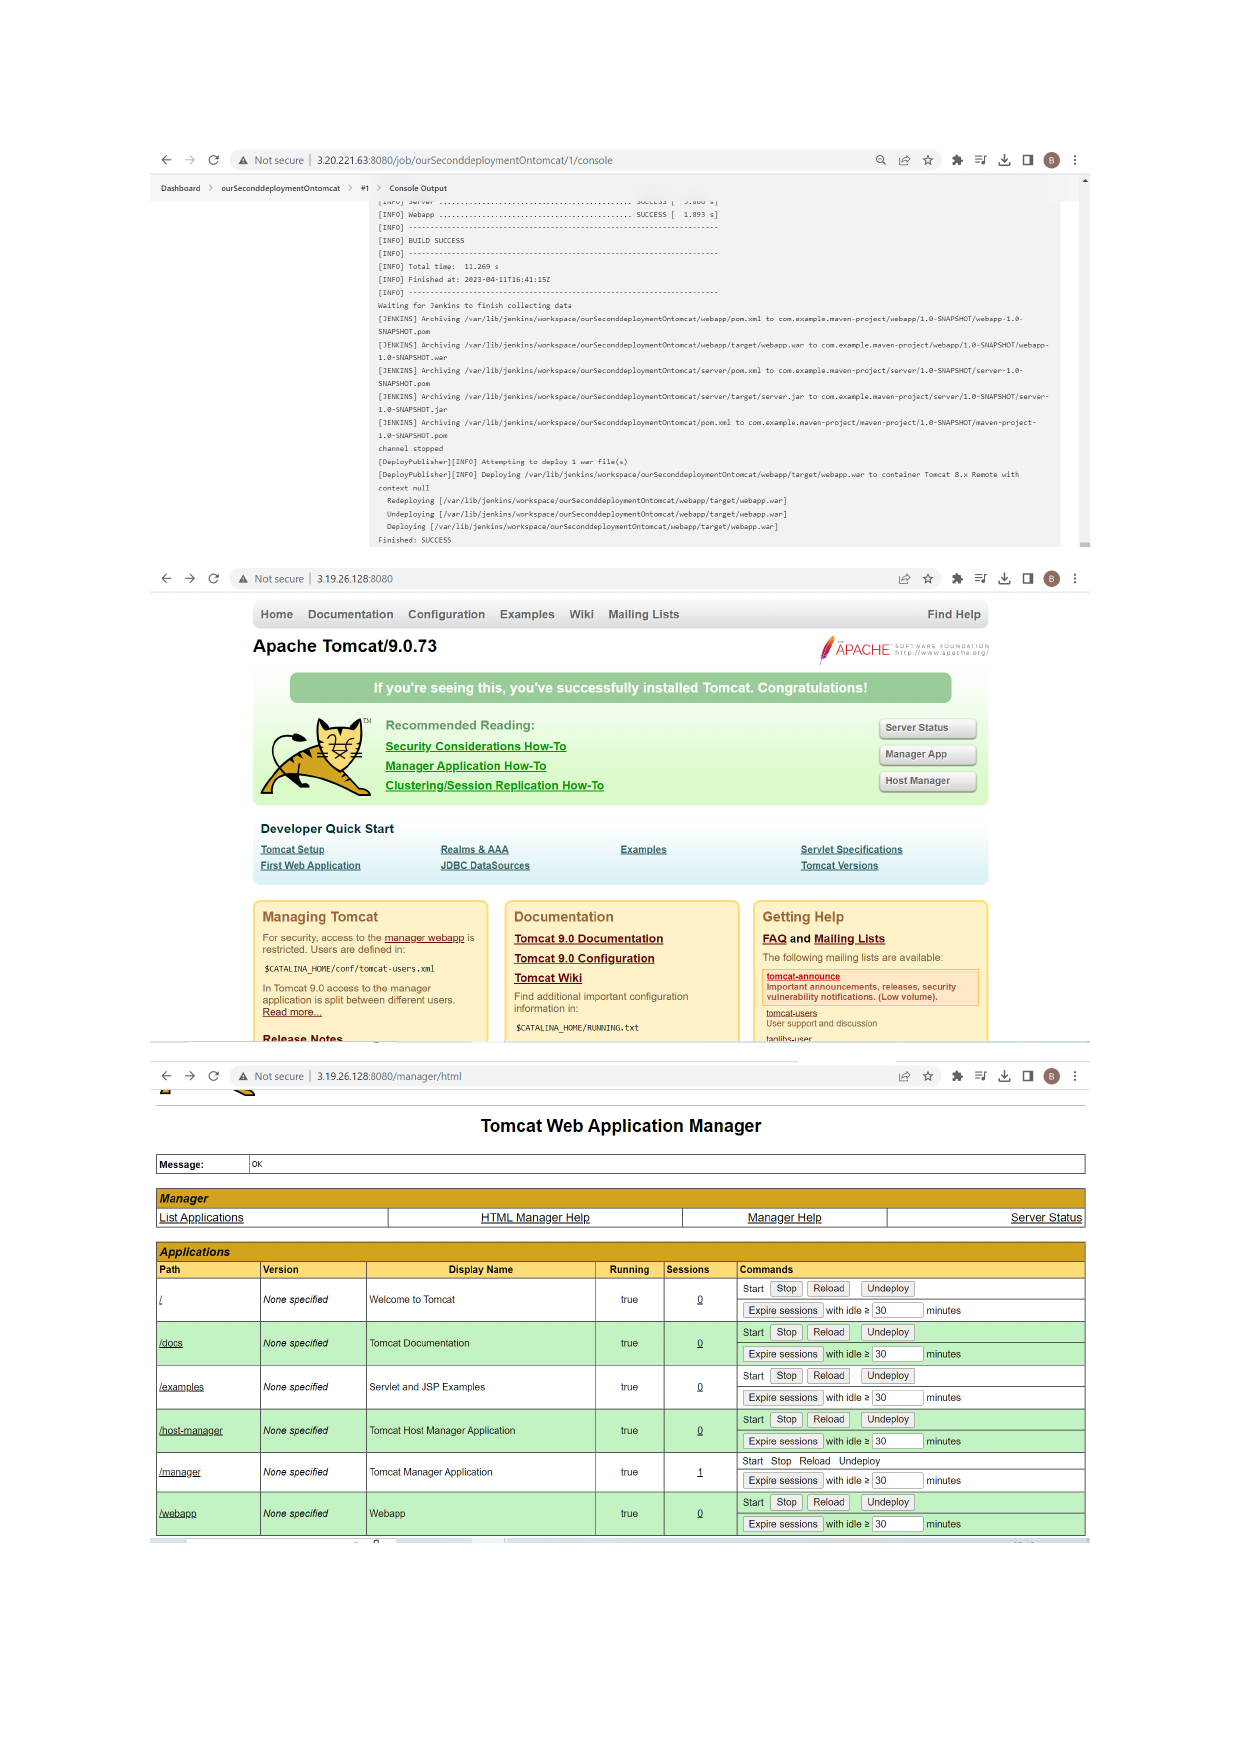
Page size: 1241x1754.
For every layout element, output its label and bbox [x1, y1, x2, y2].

picture [150, 150, 1091, 547]
picture [150, 1061, 1091, 1543]
picture [150, 565, 1091, 1043]
